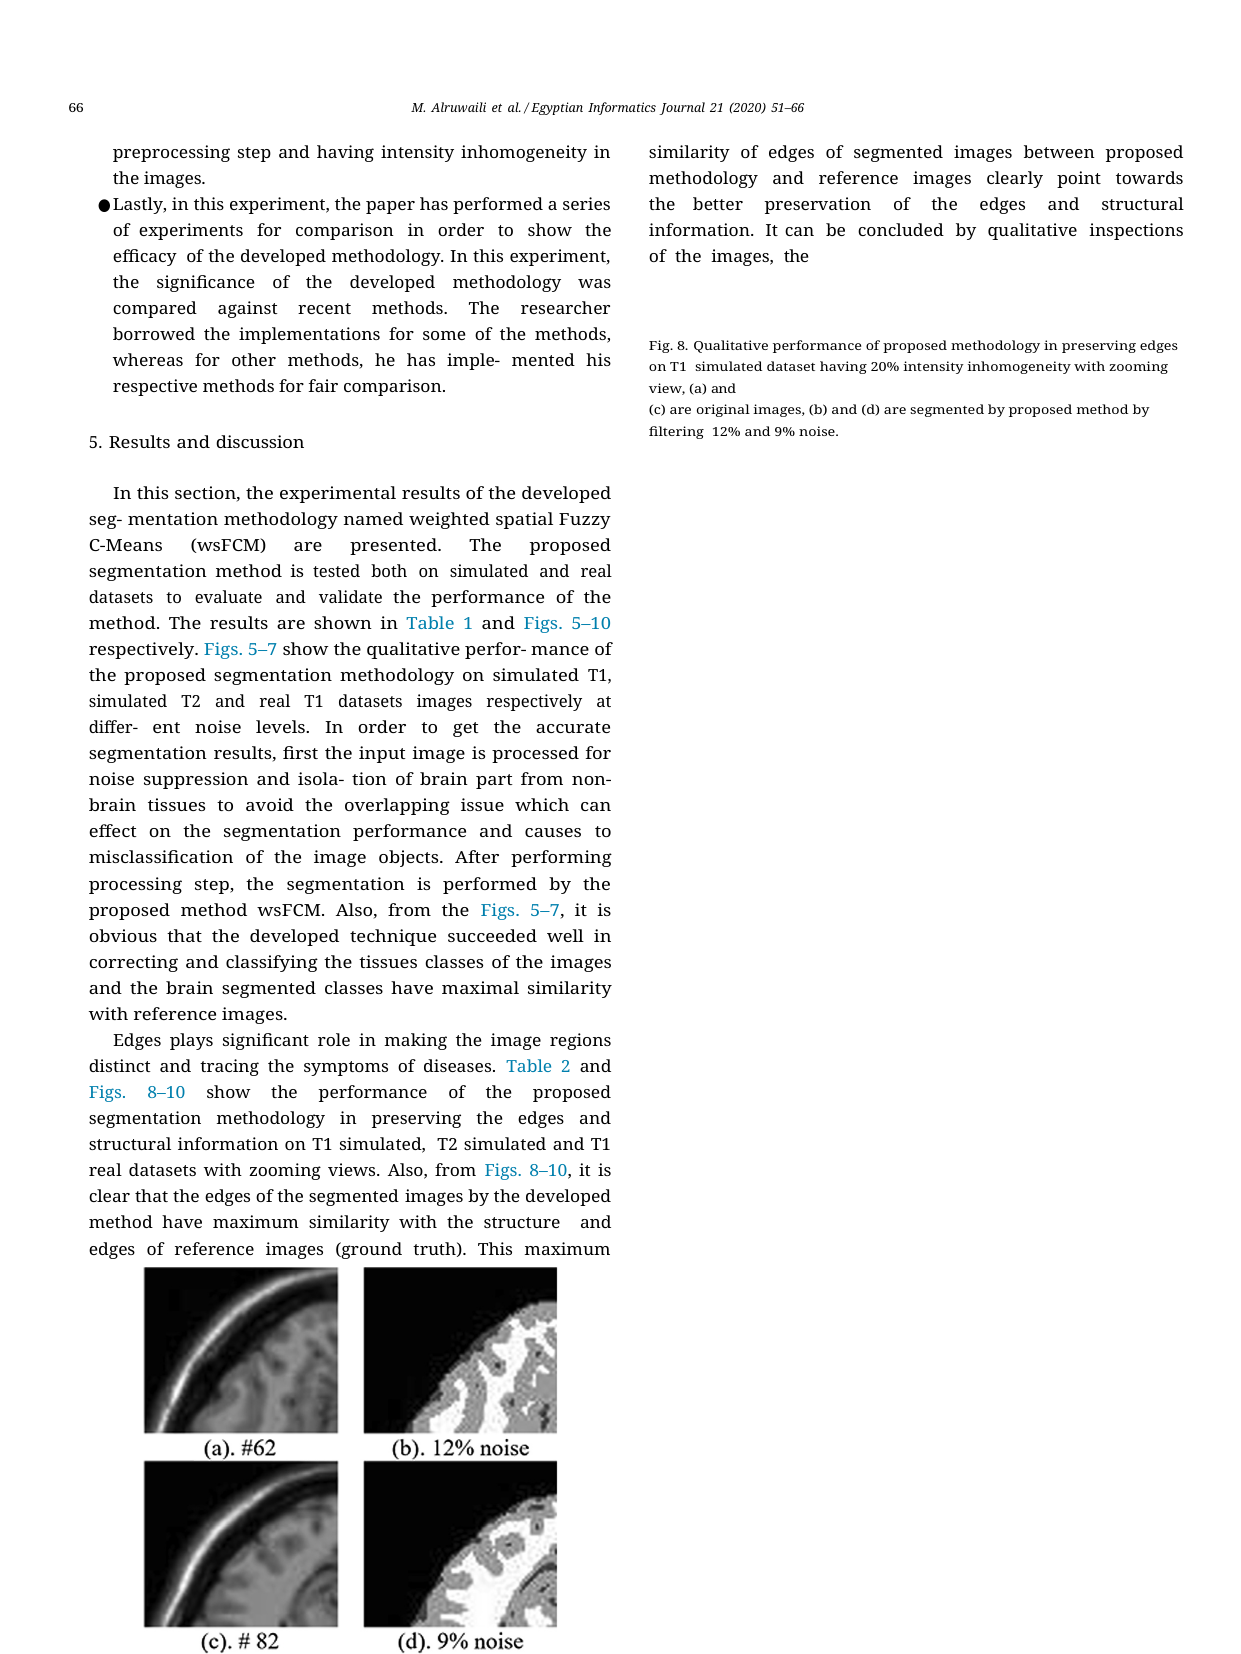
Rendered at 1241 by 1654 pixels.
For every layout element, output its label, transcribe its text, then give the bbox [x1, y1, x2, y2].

list Lastly, in this experiment, the paper has performed a series of experiments for comparison in order to show the efficacy of the developed methodology. In this experiment, the significance of the developed methodology was compared against recent methods. The researcher borrowed the implementations for some of the methods, whereas for other methods, he has imple- mented his respective methods for fair comparison. [98, 192, 612, 397]
text (c) are original images, (b) and (d) are segmented by proposed method by filtering 12% and 9% noise. [649, 401, 1184, 440]
text Fig. 8. Qualitative performance of proposed methodology in preserving edges on T1 simulated dataset having 20% intensity inhomogeneity with zooming view, (a) and [649, 337, 1184, 397]
picture [143, 1267, 558, 1654]
text Edges plays significant role in making the image regions distinct and tracing the symptoms of diseases. Table 2 and Figs. 8–10 show the performance of the proposed segmentation methodology in preserving the edges and structural information on T1 simulated, T2 simulated and T1 real datasets with zooming views. Also, from Figs. 8–10, it is clear that the edges of the segmented images by the developed method have maximum similarity with the structure and edges of reference images (ground truth). This maximum similarity of edges of segmented images between proposed methodology and reference images clearly point towards the better preservation of the edges and structural information. It can be concluded by qualitative inspections of the images, the [88, 1029, 612, 1260]
text preprocessing step and having intensity inhomogeneity in the images. [113, 140, 611, 189]
text Edges plays significant role in making the image regions distinct and tracing the symptoms of diseases. Table 2 and Figs. 8–10 show the performance of the proposed segmentation methodology in preserving the edges and structural information on T1 simulated, T2 simulated and T1 real datasets with zooming views. Also, from Figs. 8–10, it is clear that the edges of the segmented images by the developed method have maximum similarity with the structure and edges of reference images (ground truth). This maximum similarity of edges of segmented images between proposed methodology and reference images clearly point towards the better preservation of the edges and structural information. It can be concluded by qualitative inspections of the images, the [649, 140, 1184, 267]
list Results and discussion [89, 430, 612, 453]
text In this section, the experimental results of the developed seg- mentation methodology named weighted spatial Fuzzy C-Means (wsFCM) are presented. The proposed segmentation method is tested both on simulated and real datasets to evaluate and validate the performance of the method. The results are shown in Table 1 and Figs. 5–10 respectively. Figs. 5–7 show the qualitative perfor- mance of the proposed segmentation methodology on simulated T1, simulated T2 and real T1 datasets images respectively at differ- ent noise levels. In order to get the accurate segmentation results, first the input image is processed for noise suppression and isola- tion of brain part from non-brain tissues to avoid the overlapping issue which can effect on the segmentation performance and causes to misclassification of the image objects. After performing processing step, the segmentation is performed by the proposed method wsFCM. Also, from the Figs. 5–7, it is obvious that the developed technique succeeded well in correcting and classifying the tissues classes of the images and the brain segmented classes have maximal similarity with reference images. [88, 481, 612, 1025]
